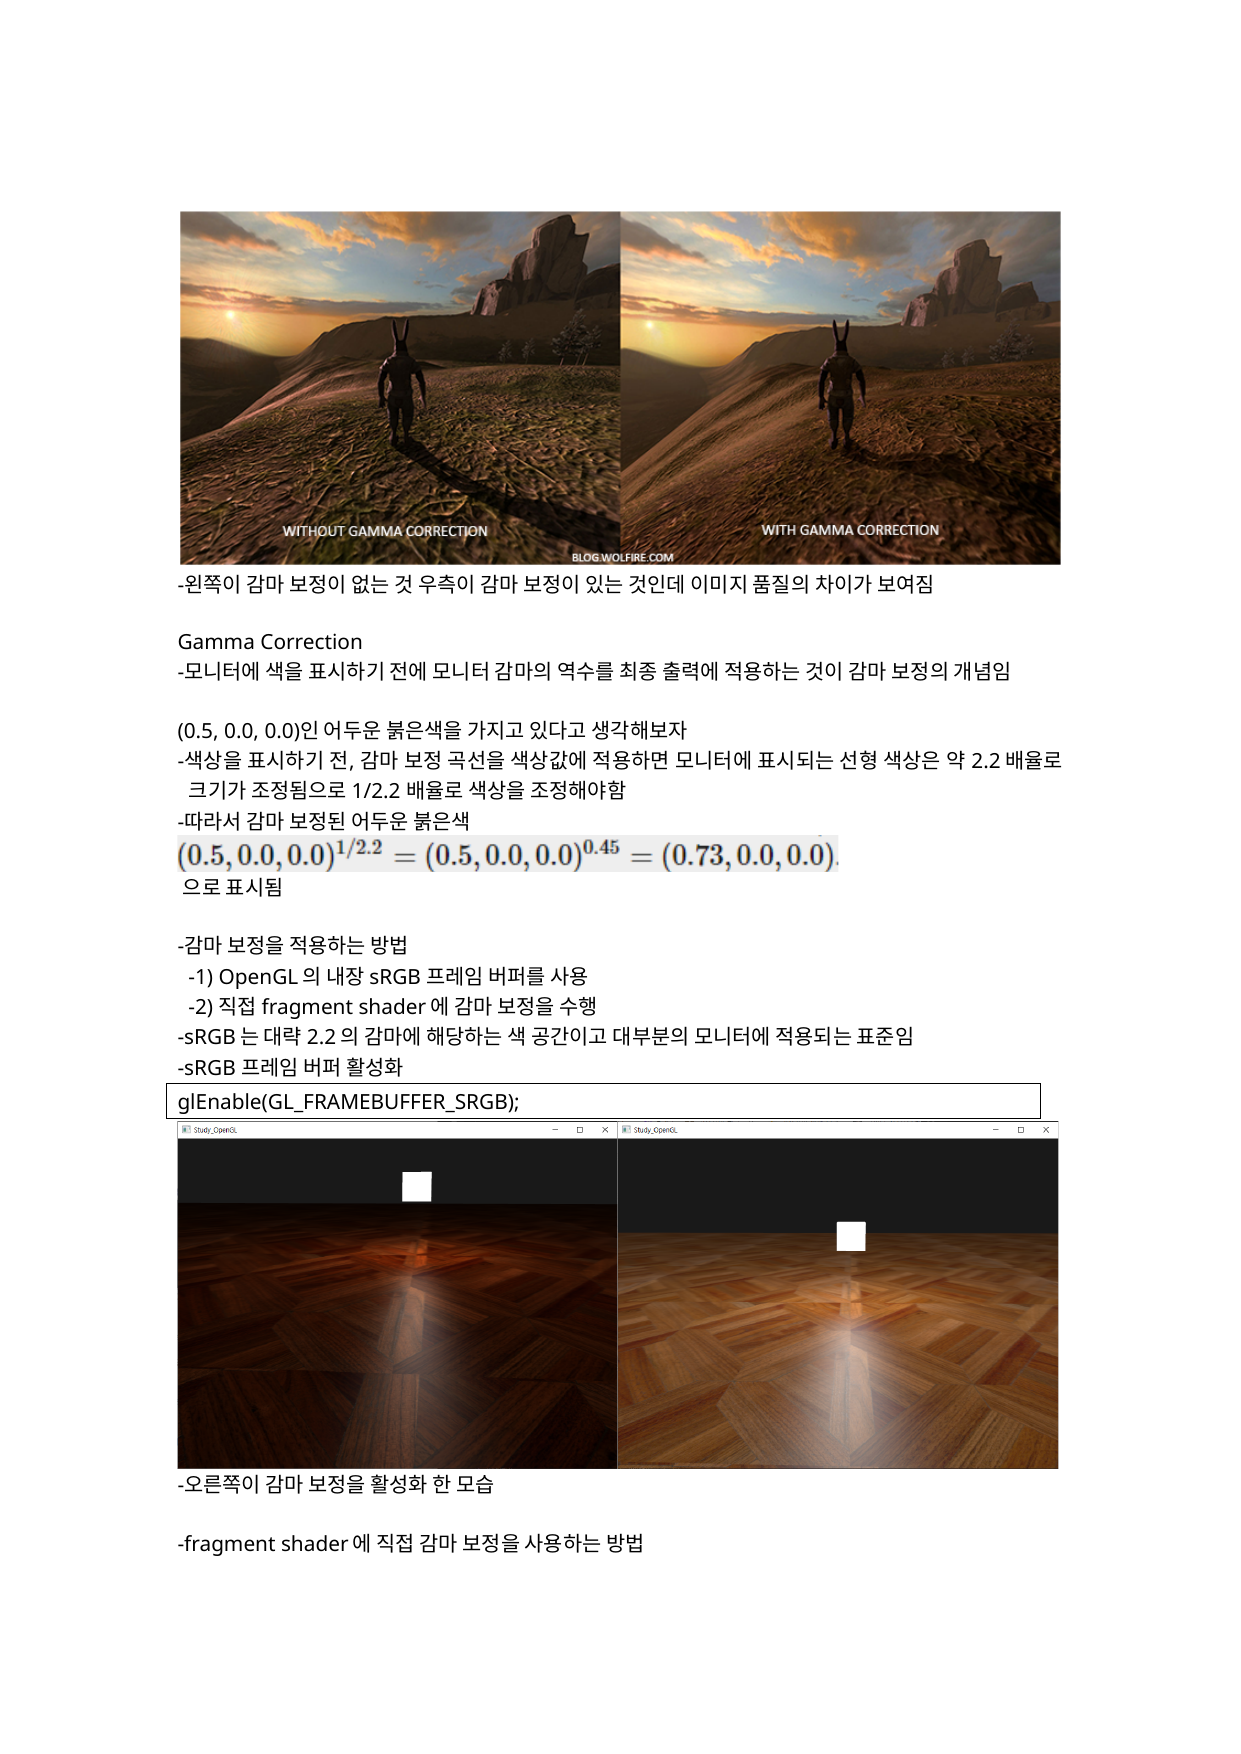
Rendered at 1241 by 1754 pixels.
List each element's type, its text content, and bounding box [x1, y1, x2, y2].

picture [177, 206, 1063, 567]
text -색상을 표시하기 전, 감마 보정 곡선을 색상값에 적용하면 모니터에 표시되는 선형 색상은 약 2.2배율로 크기가 조정됨으로 1/2.2 배율로 색상을 조정해야함 [177, 744, 1063, 805]
text -sRGB는 대략 2.2의 감마에 해당하는 색 공간이고 대부분의 모니터에 적용되는 표준임 [177, 1021, 1063, 1051]
picture [177, 1121, 1059, 1469]
text -1) OpenGL의 내장 sRGB 프레임 버퍼를 사용 [177, 960, 1063, 990]
text -감마 보정을 적용하는 방법 [177, 930, 1063, 960]
text -fragment shader에 직접 감마 보정을 사용하는 방법 [169, 1527, 1071, 1559]
picture [177, 835, 839, 872]
table_header glEnable(GL_FRAMEBUFFER_SRGB); [167, 1084, 1040, 1118]
text -모니터에 색을 표시하기 전에 모니터 감마의 역수를 최종 출력에 적용하는 것이 감마 보정의 개념임 [177, 655, 1063, 686]
text -오른쪽이 감마 보정을 활성화 한 모습 [177, 1468, 1063, 1498]
text -2) 직접 fragment shader에 감마 보정을 수행 [177, 990, 1063, 1021]
text (0.5, 0.0, 0.0)인 어두운 붉은색을 가지고 있다고 생각해보자 [177, 714, 1063, 744]
text Gamma Correction [177, 627, 1063, 655]
text -sRGB 프레임 버퍼 활성화 [169, 1051, 1071, 1083]
text -따라서 감마 보정된 어두운 붉은색 [177, 805, 1063, 835]
